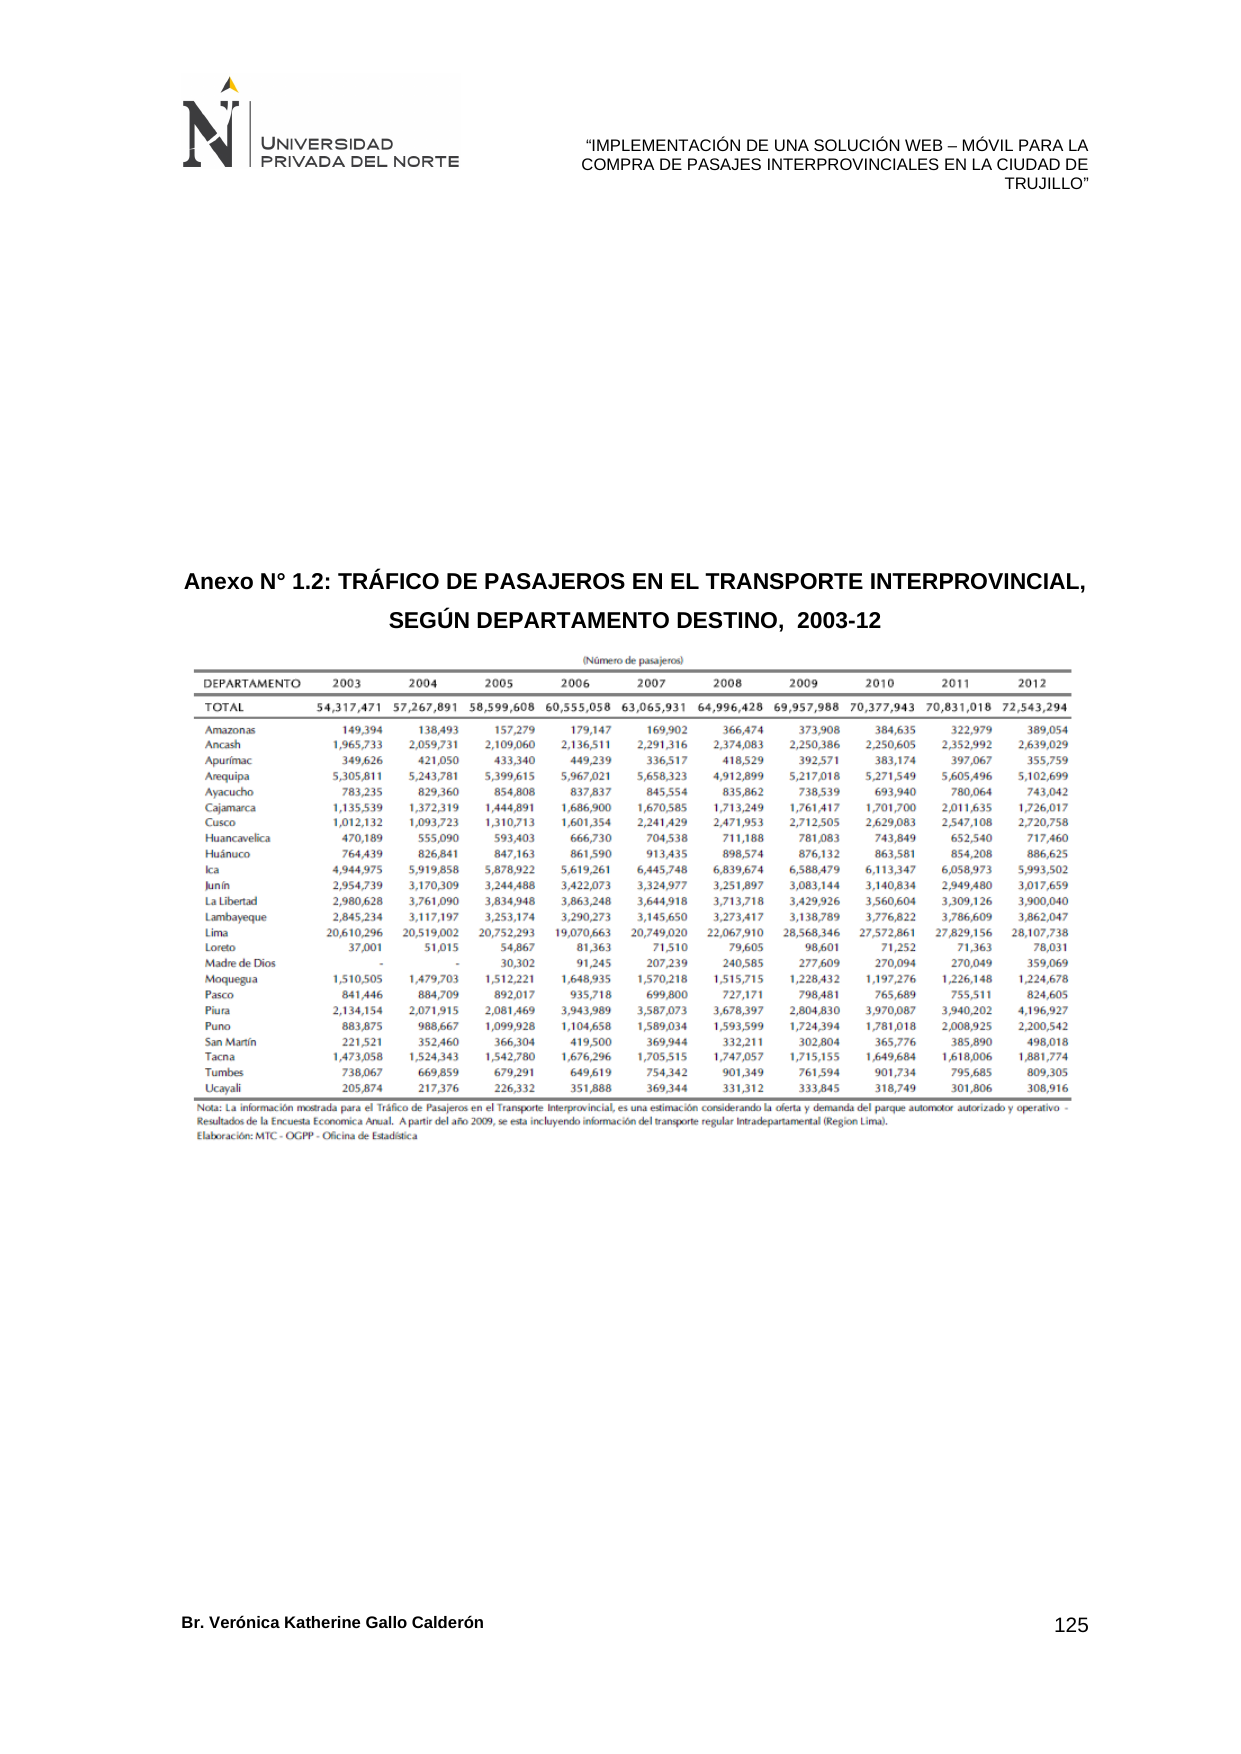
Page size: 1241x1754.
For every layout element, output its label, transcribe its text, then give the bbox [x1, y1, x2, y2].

picture [190, 652, 1080, 1152]
text Anexo N° 1.2: TRÁFICO DE PASAJEROS EN EL TRANSPORTE INTERPROVINCIAL, SEGÚN DEPARTAMENTO DESTINO, 2003-12 [177, 568, 1092, 633]
picture [181, 73, 462, 169]
